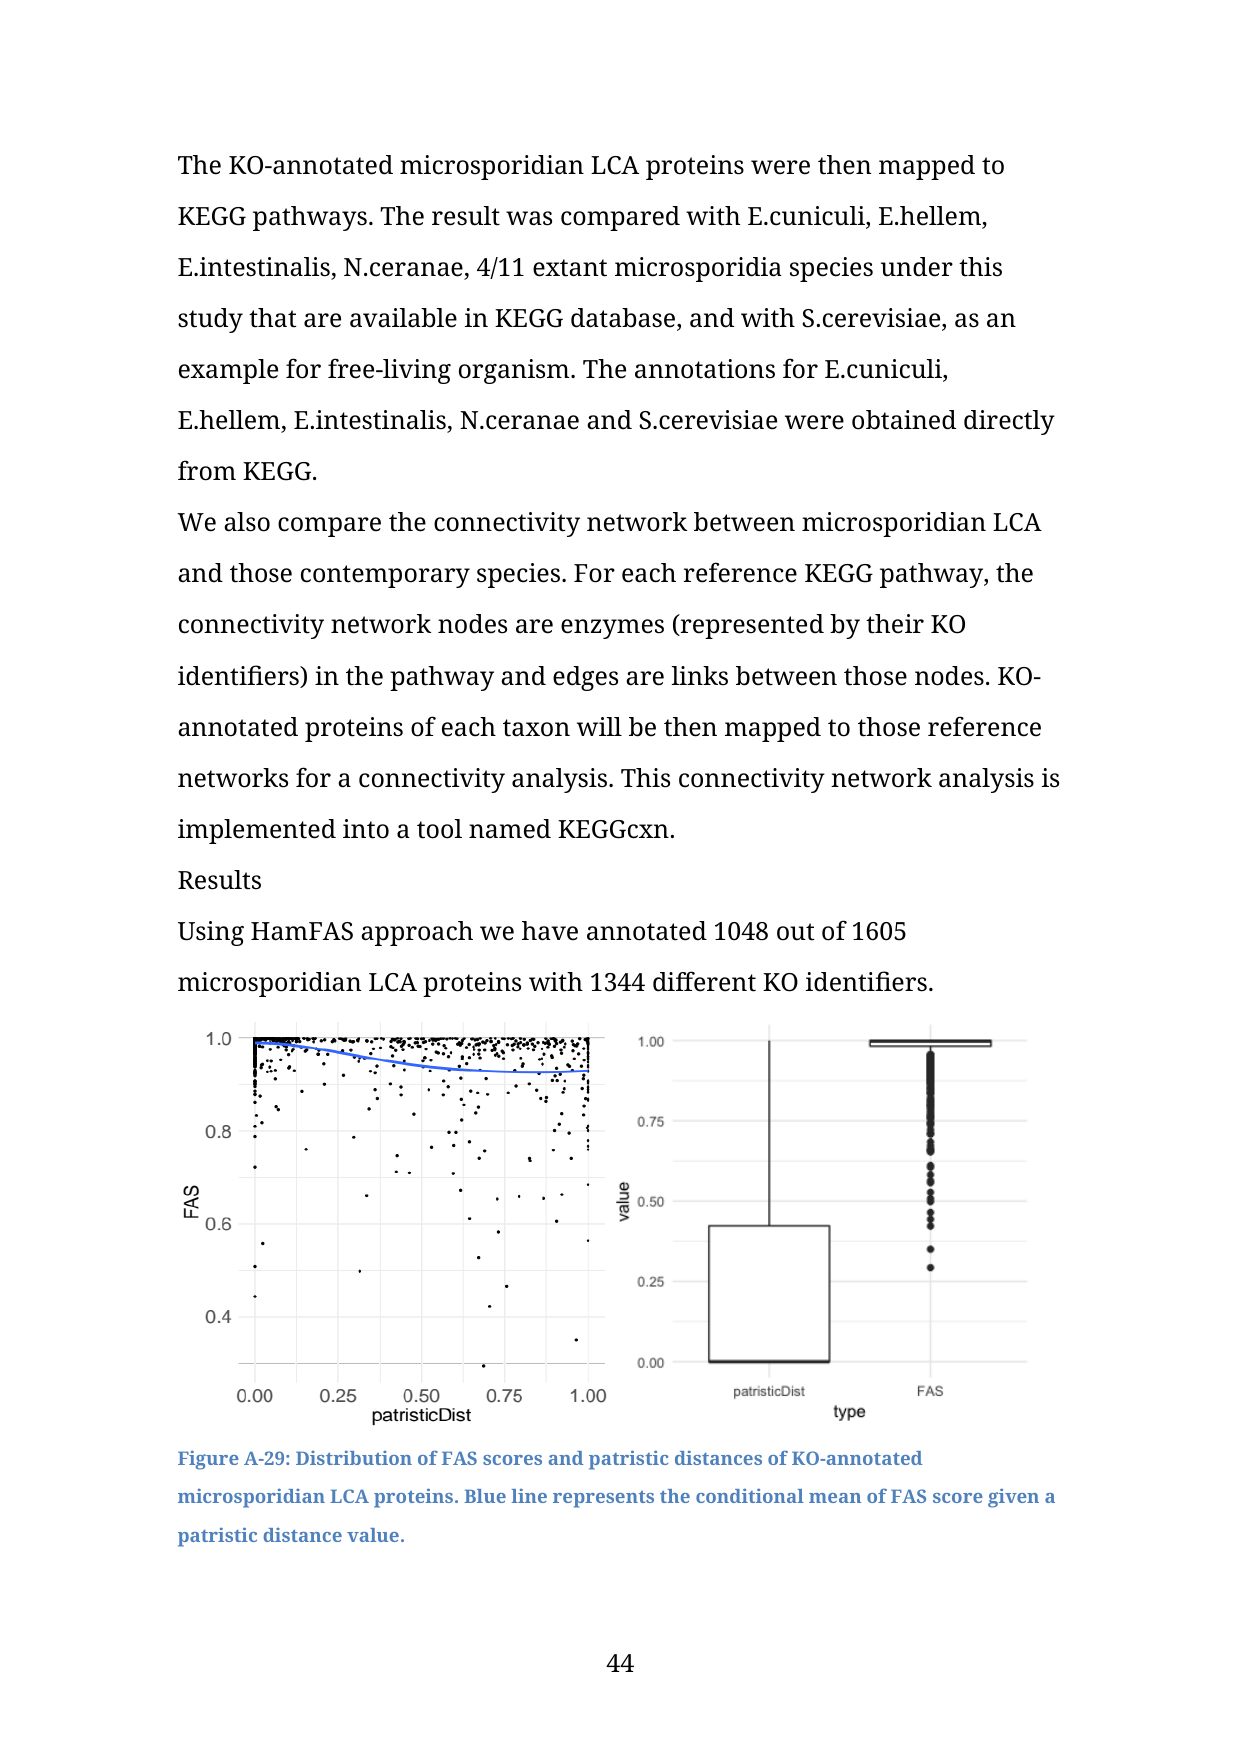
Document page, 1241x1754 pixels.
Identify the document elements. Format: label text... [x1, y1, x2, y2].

text The KO-annotated microsporidian LCA proteins were then mapped to KEGG pathways. The result was compared with E.cuniculi, E.hellem, E.intestinalis, N.ceranae, 4/11 extant microsporidia species under this study that are available in KEGG database, and with S.cerevisiae, as an example for free-living organism. The annotations for E.cuniculi, E.hellem, E.intestinalis, N.ceranae and S.cerevisiae were obtained directly from KEGG. [177, 148, 1063, 488]
text Results [177, 862, 1063, 896]
picture [608, 1016, 1036, 1429]
text Figure A-29: Distribution of FAS scores and patristic distances of KO-annotated microsporidian LCA proteins. Blue line represents the conditional mean of FAS score given a patristic distance value. [177, 1445, 1063, 1547]
text Using HamFAS approach we have annotated 1048 out of 1605 microsporidian LCA proteins with 1344 different KO identifiers. [177, 913, 1063, 998]
text We also compare the connectivity network between microsporidian LCA and those contemporary species. For each reference KEGG pathway, the connectivity network nodes are enzymes (represented by their KO identifiers) in the pathway and edges are links between those nodes. KO-annotated proteins of each taxon will be then mapped to those reference networks for a connectivity analysis. This connectivity network analysis is implemented into a tool named KEGGcxn. [177, 505, 1063, 845]
